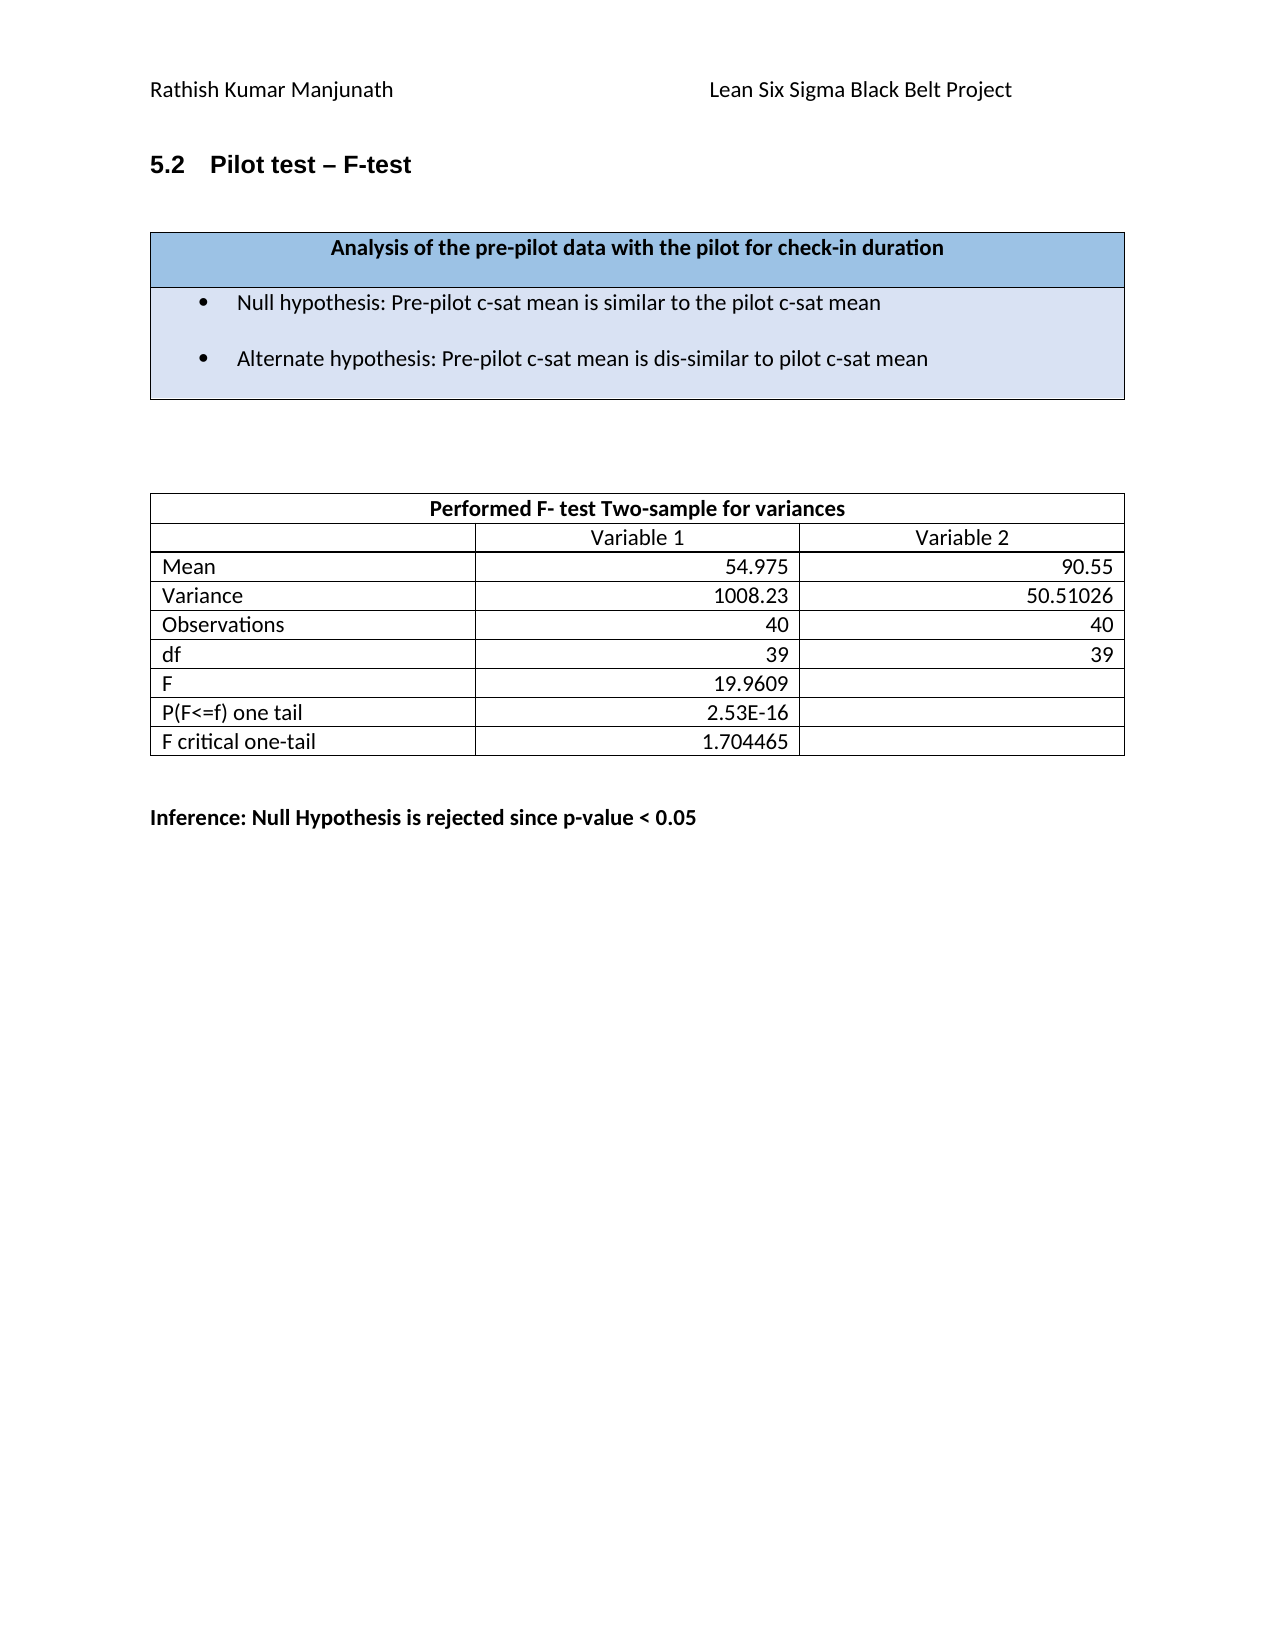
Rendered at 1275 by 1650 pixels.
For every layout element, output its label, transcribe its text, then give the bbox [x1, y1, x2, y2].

table_cell 39 [476, 640, 799, 668]
table_cell P(F<=f) one tail [151, 698, 475, 726]
table_cell Variance [151, 582, 475, 609]
text Inference: Null Hypothesis is rejected since p-value < 0.05 [150, 803, 1125, 831]
table_cell F critical one-tail [151, 727, 475, 755]
table_cell 90.55 [800, 553, 1124, 581]
table_cell Observations [151, 611, 475, 639]
subtitle Pilot test – F-test [150, 150, 1125, 179]
table_cell 1008.23 [476, 582, 799, 609]
table_cell F [151, 669, 475, 697]
table_cell Null hypothesis: Pre-pilot c-sat mean is similar to the pilot c-sat mean Alternate hypothesis: Pre-pilot c-sat mean is dis-similar to pilot c-sat mean [151, 288, 1124, 398]
table_cell [800, 698, 1124, 726]
table_cell Variable 2 [800, 524, 1124, 551]
table_cell 2.53E-16 [476, 698, 799, 726]
table_cell 40 [800, 611, 1124, 639]
table_cell Mean [151, 553, 475, 581]
table_header Analysis of the pre-pilot data with the pilot for check-in duration [151, 233, 1124, 287]
table_cell [151, 524, 475, 551]
table_cell 1.704465 [476, 727, 799, 755]
table_cell [800, 669, 1124, 697]
table_cell 50.51026 [800, 582, 1124, 609]
table_cell df [151, 640, 475, 668]
table_header Performed F- test Two-sample for variances [151, 494, 1124, 522]
table_cell [800, 727, 1124, 755]
table_cell 40 [476, 611, 799, 639]
table_cell 54.975 [476, 553, 799, 581]
table_cell 39 [800, 640, 1124, 668]
table_cell 19.9609 [476, 669, 799, 697]
table_cell Variable 1 [476, 524, 799, 551]
